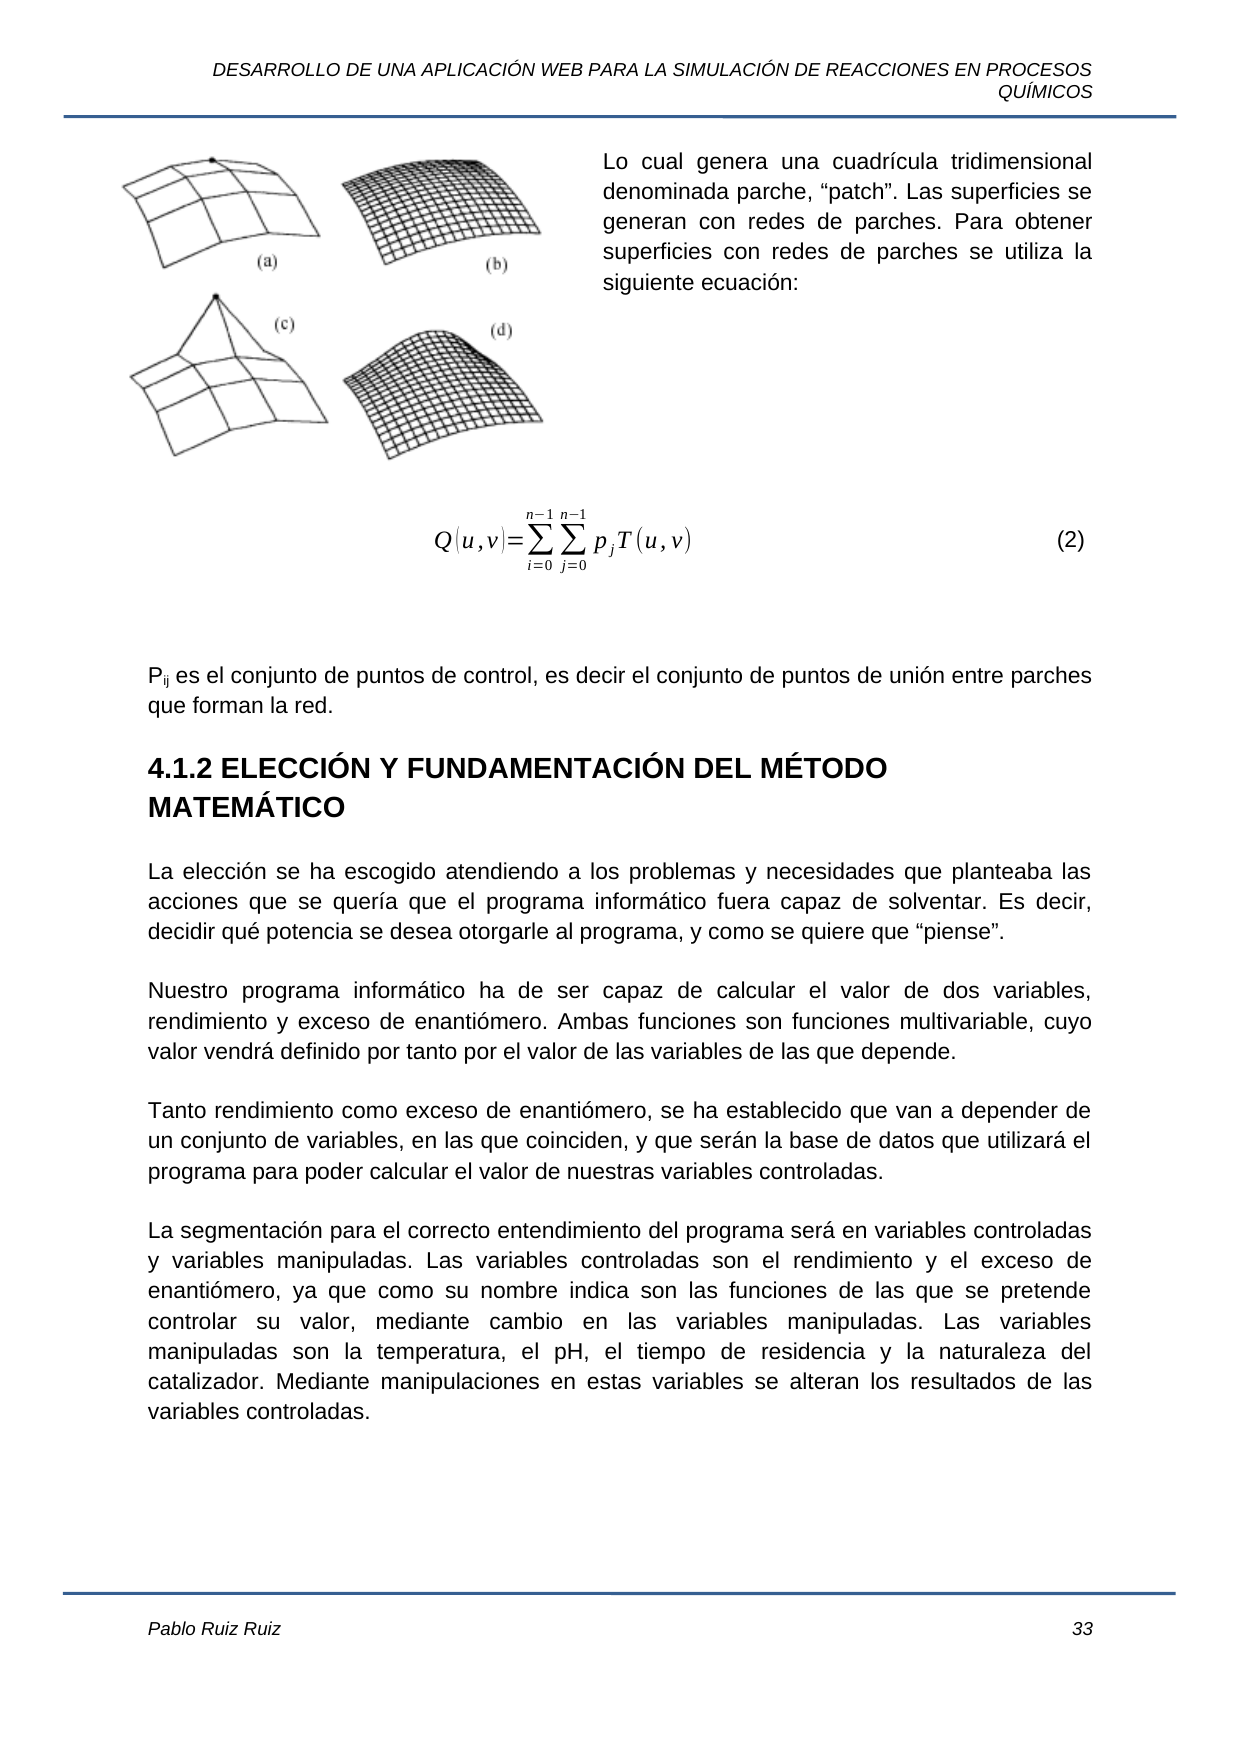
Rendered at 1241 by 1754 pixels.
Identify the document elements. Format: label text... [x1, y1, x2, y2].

text La elección se ha escogido atendiendo a los problemas y necesidades que planteaba las acciones que se quería que el programa informático fuera capaz de solventar. Es decir, decidir qué potencia se desea otorgarle al programa, y como se quiere que “piense”. [148, 858, 1092, 944]
subtitle 4.1.2 ELECCIÓN Y FUNDAMENTACIÓN DEL MÉTODO MATEMÁTICO [148, 751, 1092, 823]
text Nuestro programa informático ha de ser capaz de calcular el valor de dos variables, rendimiento y exceso de enantiómero. Ambas funciones son funciones multivariable, cuyo valor vendrá definido por tanto por el valor de las variables de las que depende. [148, 977, 1092, 1064]
picture [112, 146, 584, 469]
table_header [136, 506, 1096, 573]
text La segmentación para el correcto entendimiento del programa será en variables controladas y variables manipuladas. Las variables controladas son el rendimiento y el exceso de enantiómero, ya que como su nombre indica son las funciones de las que se pretende controlar su valor, mediante cambio en las variables manipuladas. Las variables manipuladas son la temperatura, el pH, el tiempo de residencia y la naturaleza del catalizador. Mediante manipulaciones en estas variables se alteran los resultados de las variables controladas. [148, 1217, 1092, 1425]
text Pij es el conjunto de puntos de control, es decir el conjunto de puntos de unión entre parches que forman la red. [148, 662, 1092, 718]
text Lo cual genera una cuadrícula tridimensional denominada parche, “patch”. Las superficies se generan con redes de parches. Para obtener superficies con redes de parches se utiliza la siguiente ecuación: [584, 148, 1092, 295]
text Tanto rendimiento como exceso de enantiómero, se ha establecido que van a depender de un conjunto de variables, en las que coinciden, y que serán la base de datos que utilizará el programa para poder calcular el valor de nuestras variables controladas. [148, 1097, 1092, 1184]
